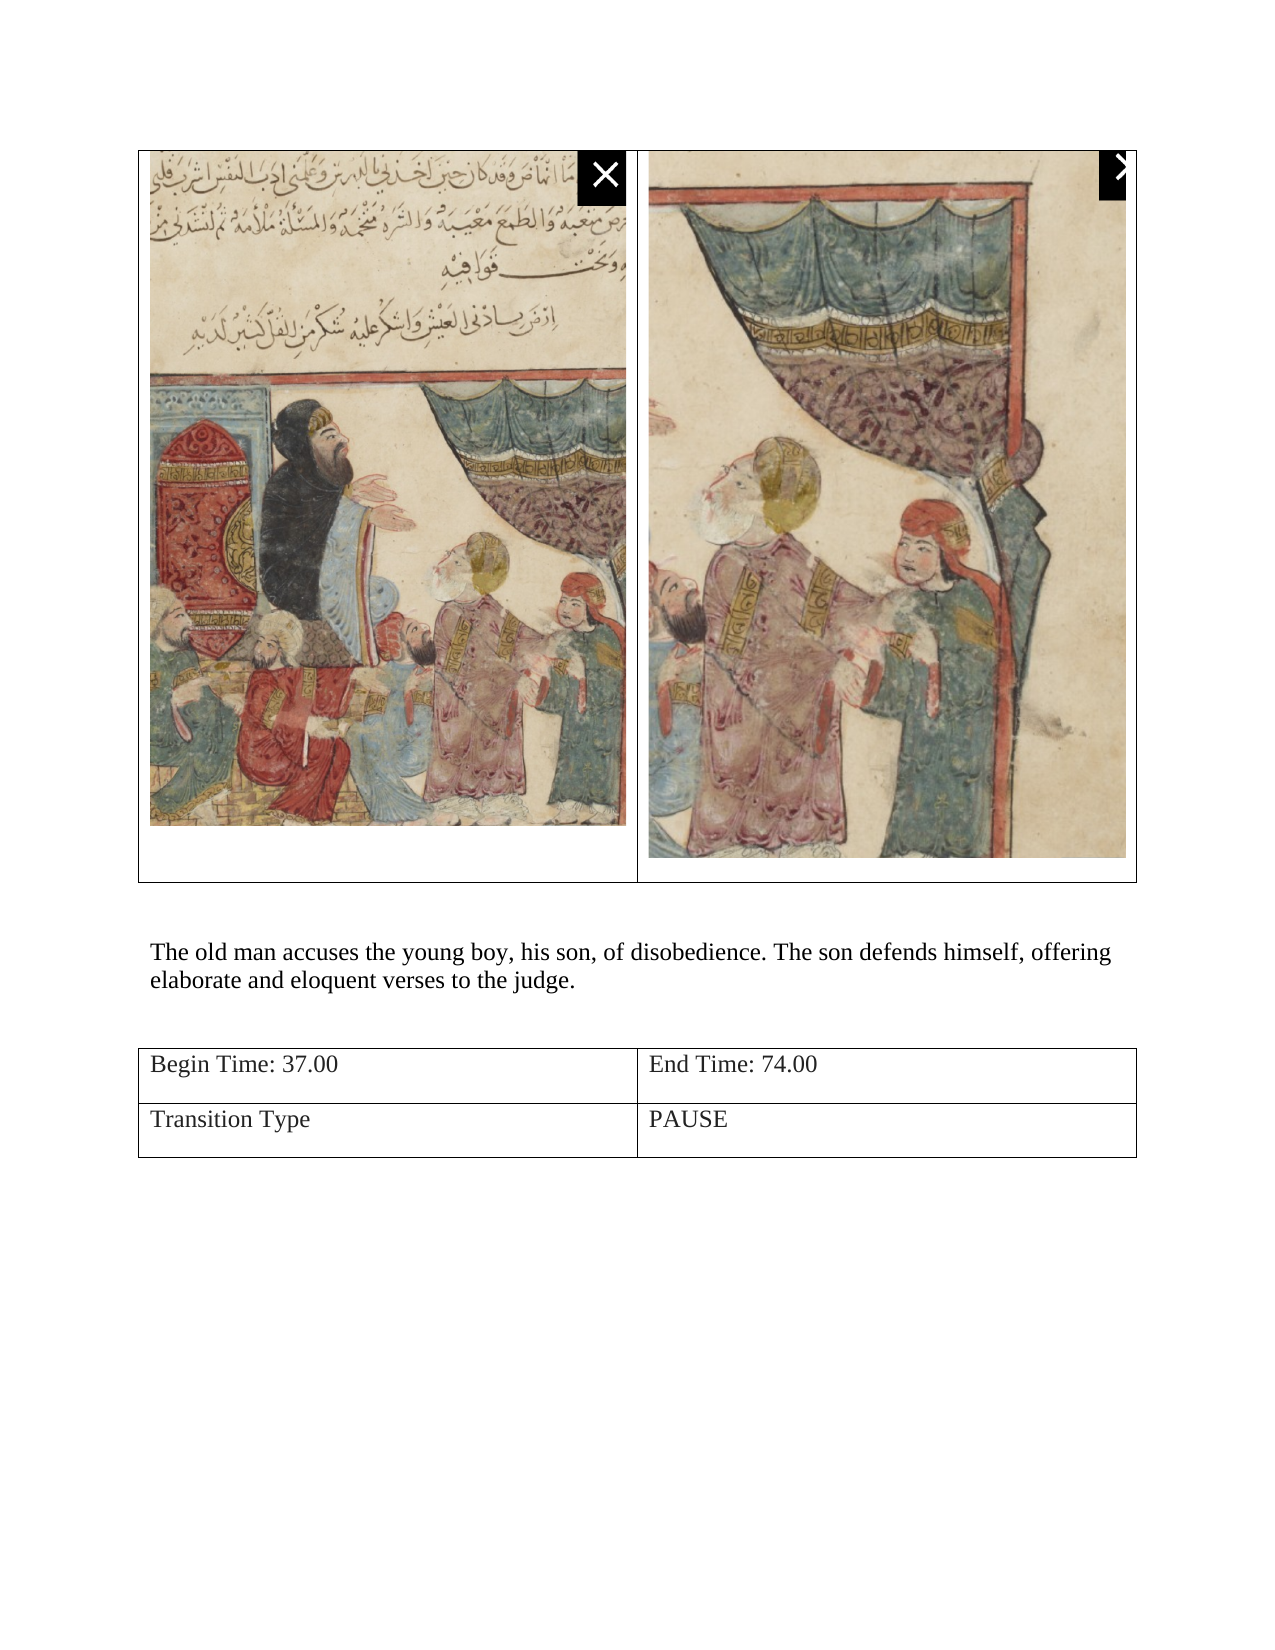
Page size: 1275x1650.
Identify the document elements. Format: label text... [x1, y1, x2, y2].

table_cell PAUSE [638, 1104, 1136, 1157]
picture [150, 151, 627, 826]
table_cell [139, 151, 637, 882]
table_cell Transition Type [139, 1104, 637, 1157]
table_header Begin Time: 37.00 [139, 1049, 637, 1103]
table_header End Time: 74.00 [638, 1049, 1136, 1103]
text The old man accuses the young boy, his son, of disobedience. The son defends himself, offering elaborate and eloquent verses to the judge. [150, 937, 1125, 994]
picture [648, 151, 1126, 858]
table_cell [638, 151, 1136, 882]
